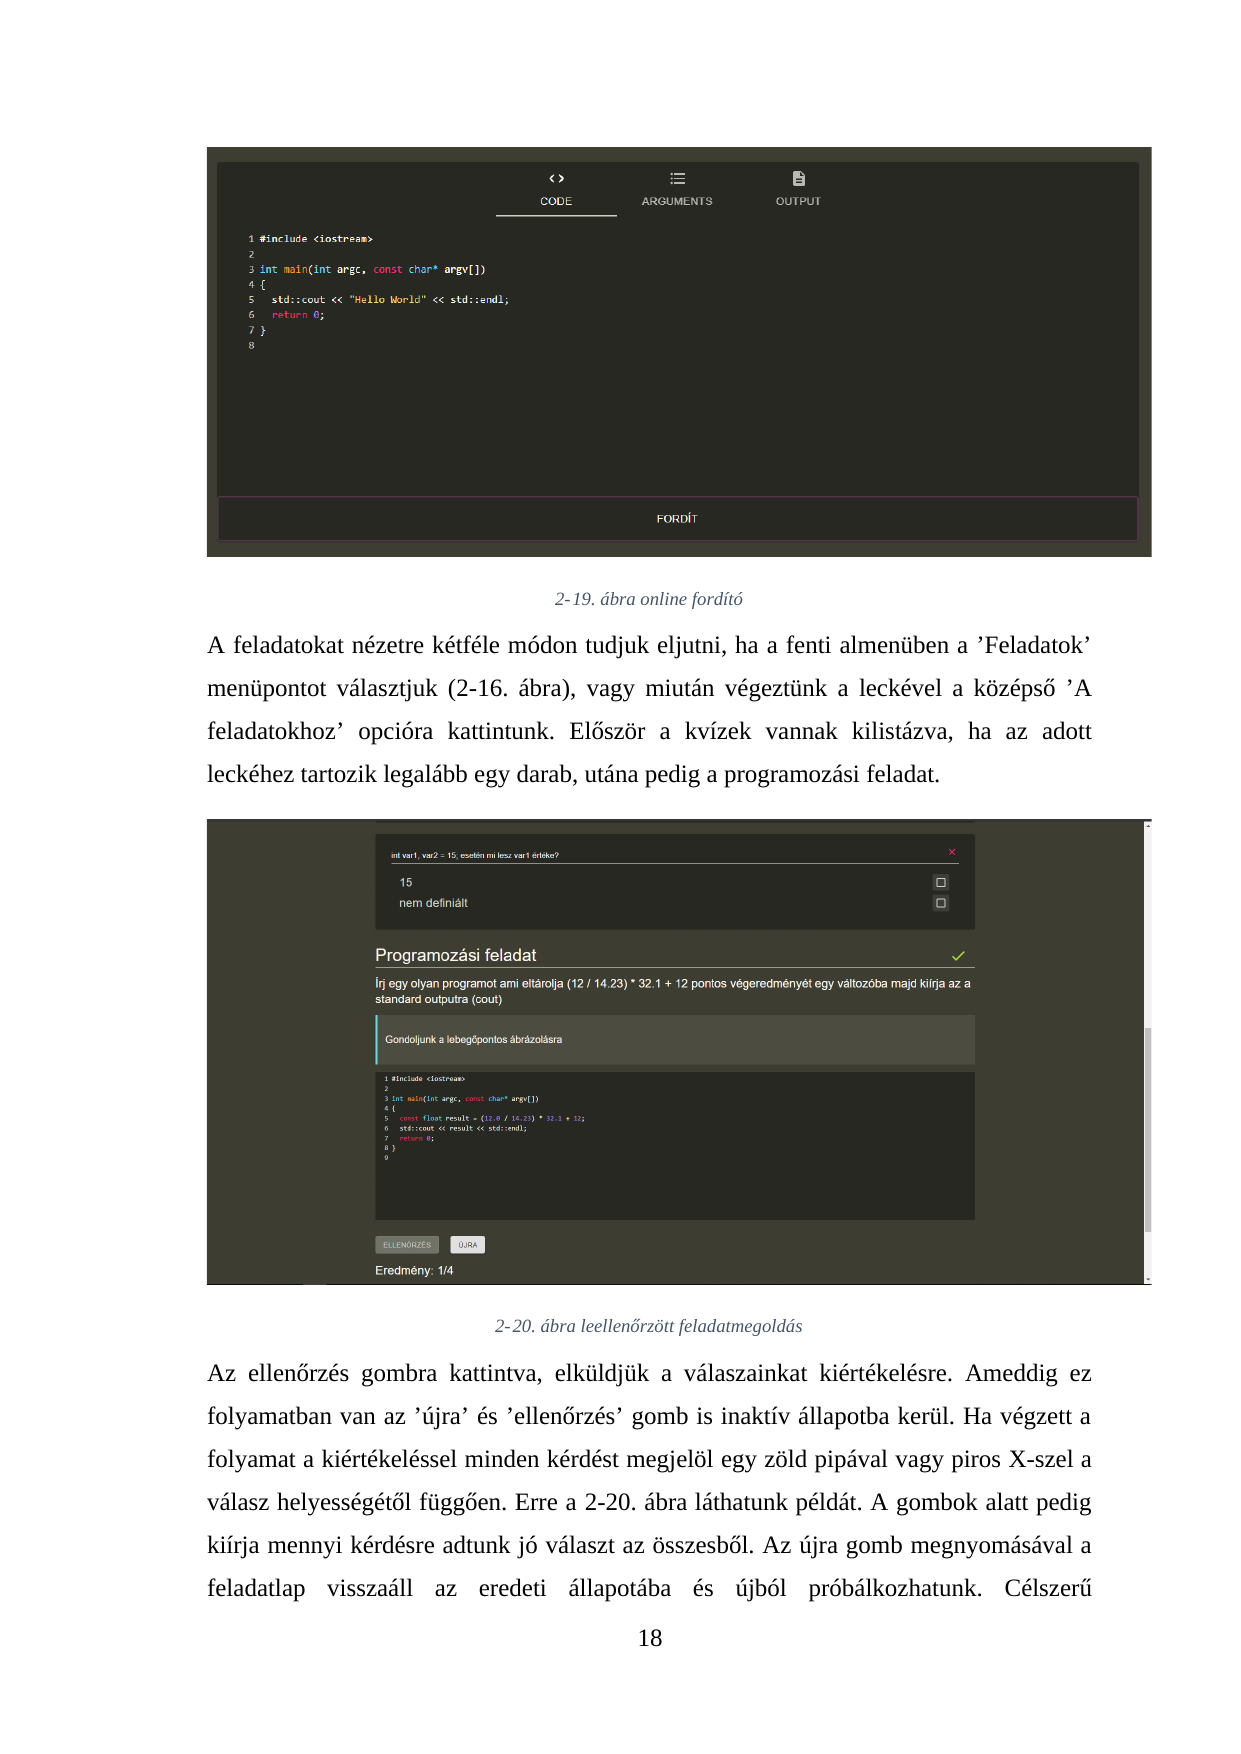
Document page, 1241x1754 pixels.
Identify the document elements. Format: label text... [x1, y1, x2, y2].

text 2-20. ábra leellenőrzött feladatmegoldás [207, 1315, 1092, 1337]
picture [206, 819, 1152, 1285]
text 2-19. ábra online fordító [207, 588, 1092, 609]
picture [206, 147, 1152, 557]
text A feladatokat nézetre kétféle módon tudjuk eljutni, ha a fenti almenüben a ’Feladatok’ menüpontot választjuk (2-16. ábra), vagy miután végeztünk a leckével a középső ’A feladatokhoz’ opcióra kattintunk. Először a kvízek vannak kilistázva, ha az adott leckéhez tartozik legalább egy darab, utána pedig a programozási feladat. [207, 630, 1092, 788]
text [207, 1358, 1092, 1602]
